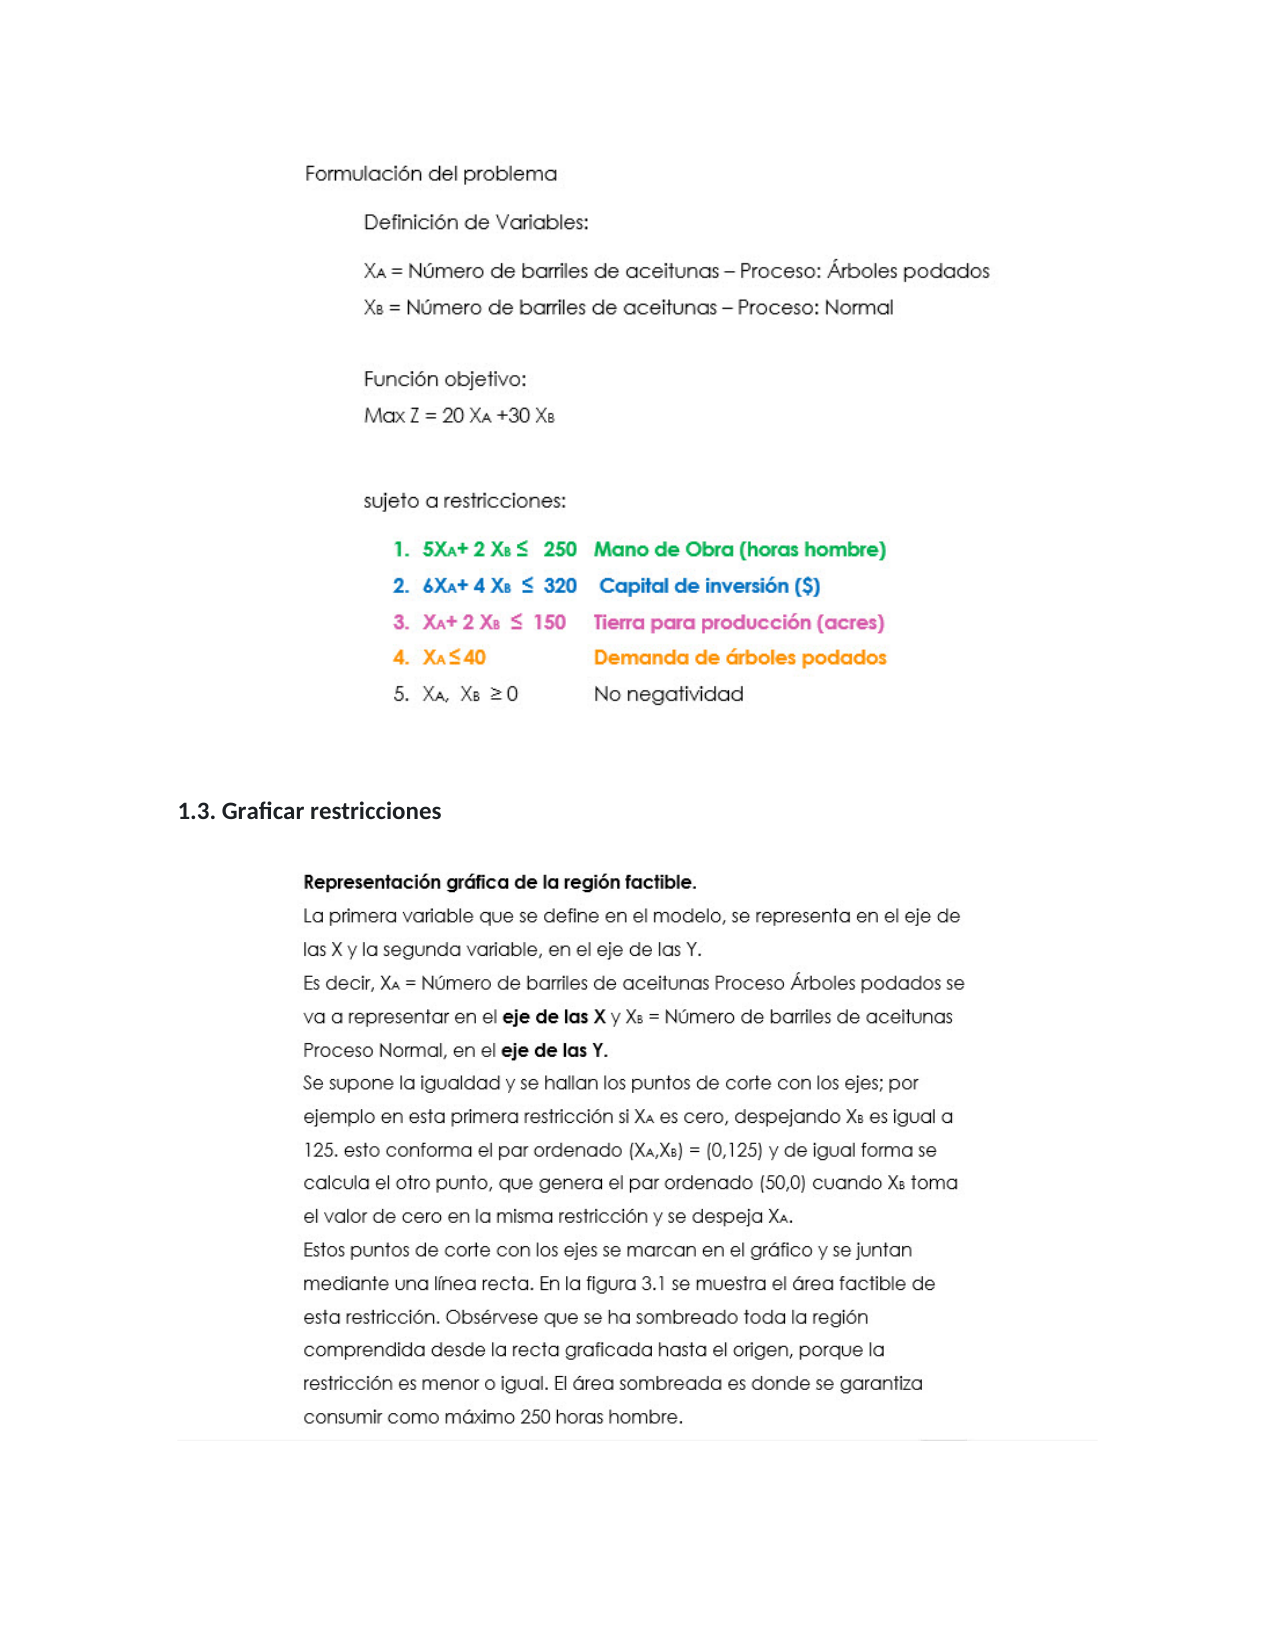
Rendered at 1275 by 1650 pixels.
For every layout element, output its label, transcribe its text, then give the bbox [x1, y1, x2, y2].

picture [177, 854, 1098, 1441]
text 1.3. Graficar restricciones [177, 795, 1098, 826]
picture [177, 147, 1098, 766]
